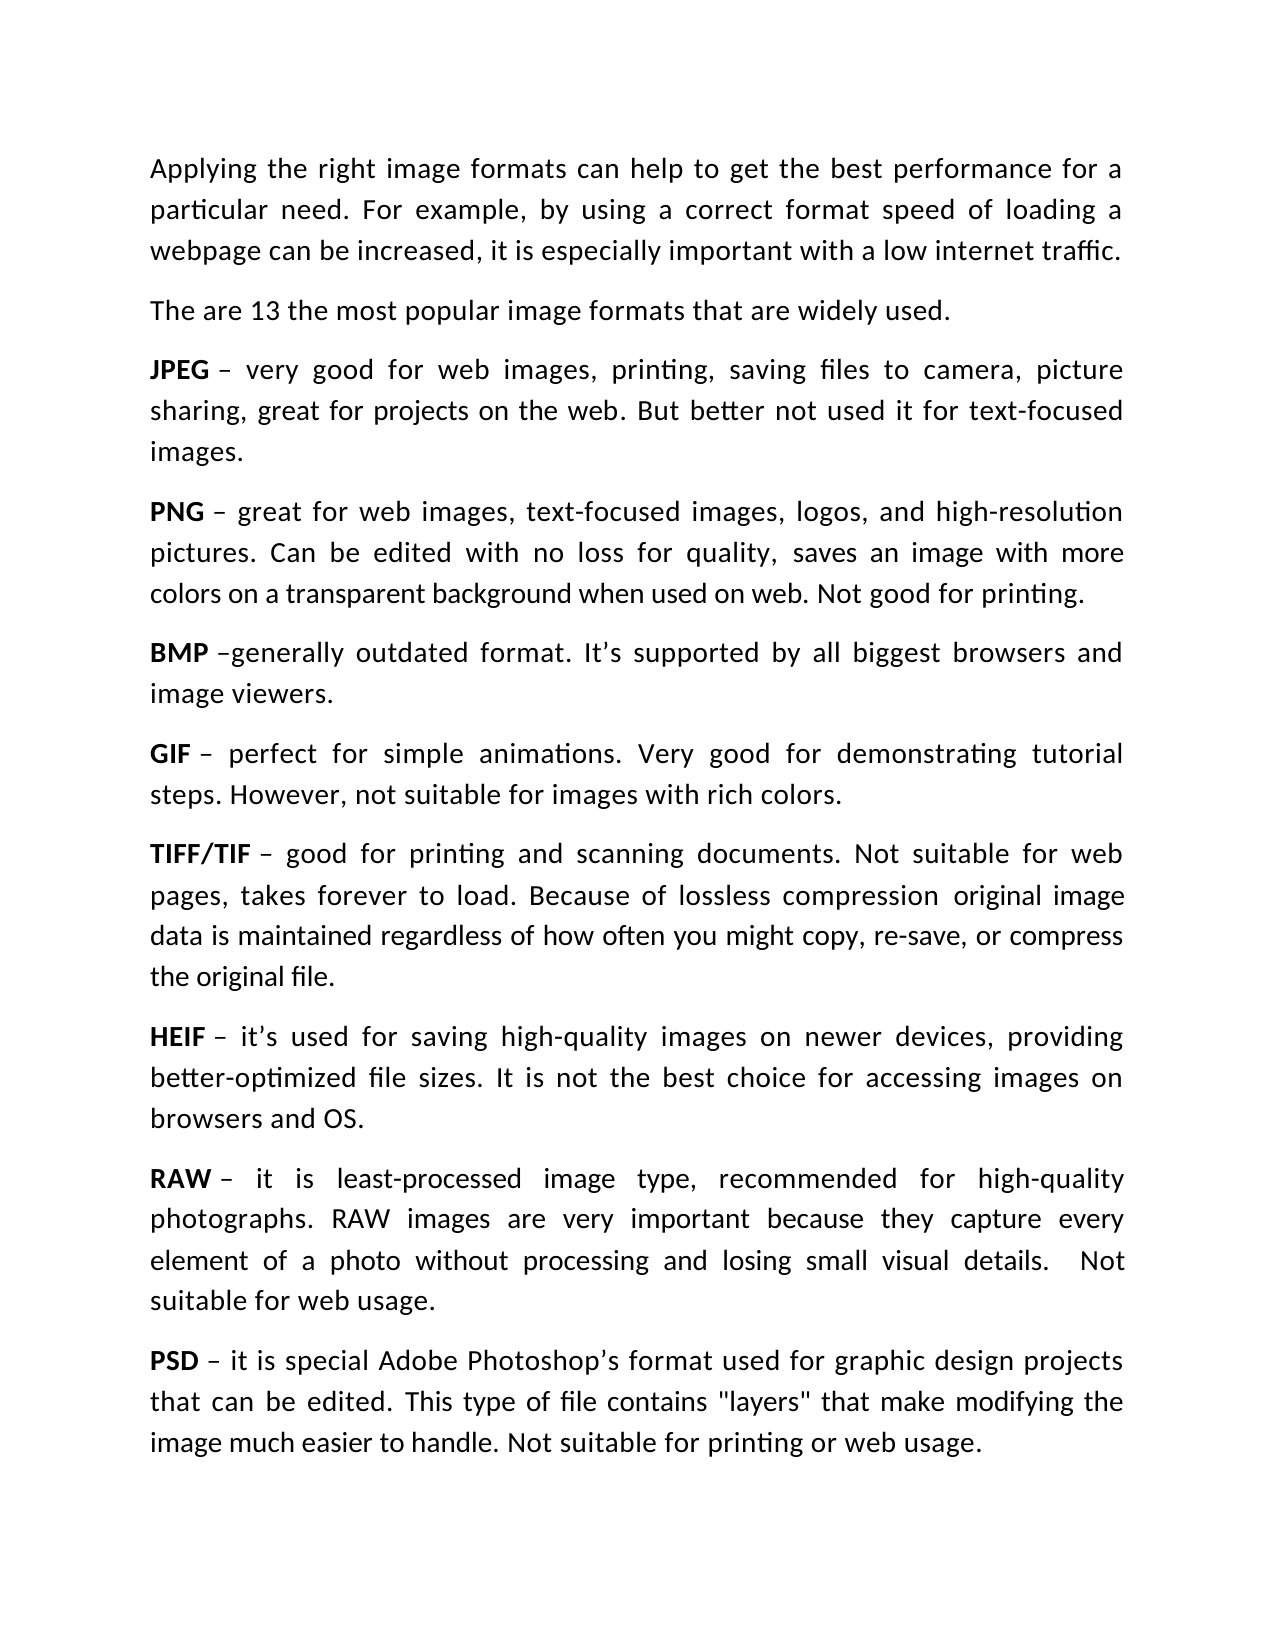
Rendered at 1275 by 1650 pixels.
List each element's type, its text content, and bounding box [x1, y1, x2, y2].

text PSD – it is special Adobe Photoshop’s format used for graphic design projects that can be edited. This type of file contains "layers" that make modifying the image much easier to handle. Not suitable for printing or web usage. [150, 1342, 1125, 1460]
text PNG – great for web images, text-focused images, logos, and high-resolution pictures. Can be edited with no loss for quality, saves an image with more colors on a transparent background when used on web. Not good for printing. [150, 493, 1125, 610]
text The are 13 the most popular image formats that are widely used. [150, 292, 1125, 327]
text BMP –generally outdated format. It’s supported by all biggest browsers and image viewers. [150, 634, 1125, 711]
text HEIF – it’s used for saving high-quality images on newer devices, providing better-optimized file sizes. It is not the best choice for accessing images on browsers and OS. [150, 1018, 1125, 1136]
text RAW – it is least-processed image type, recommended for high-quality photographs. RAW images are very important because they capture every element of a photo without processing and losing small visual details. Not suitable for web usage. [150, 1160, 1125, 1318]
text GIF – perfect for simple animations. Very good for demonstrating tutorial steps. However, not suitable for images with rich colors. [150, 735, 1125, 812]
text Applying the right image formats can help to get the best performance for a particular need. For example, by using a correct format speed of loading a webpage can be increased, it is especially important with a low internet traffic. [150, 150, 1125, 267]
text JPEG – very good for web images, printing, saving files to camera, picture sharing, great for projects on the web. But better not used it for text-focused images. [150, 351, 1125, 469]
text TIFF/TIF – good for printing and scanning documents. Not suitable for web pages, takes forever to load. Because of lossless compression original image data is maintained regardless of how often you might copy, re-save, or compress the original file. [150, 836, 1125, 994]
